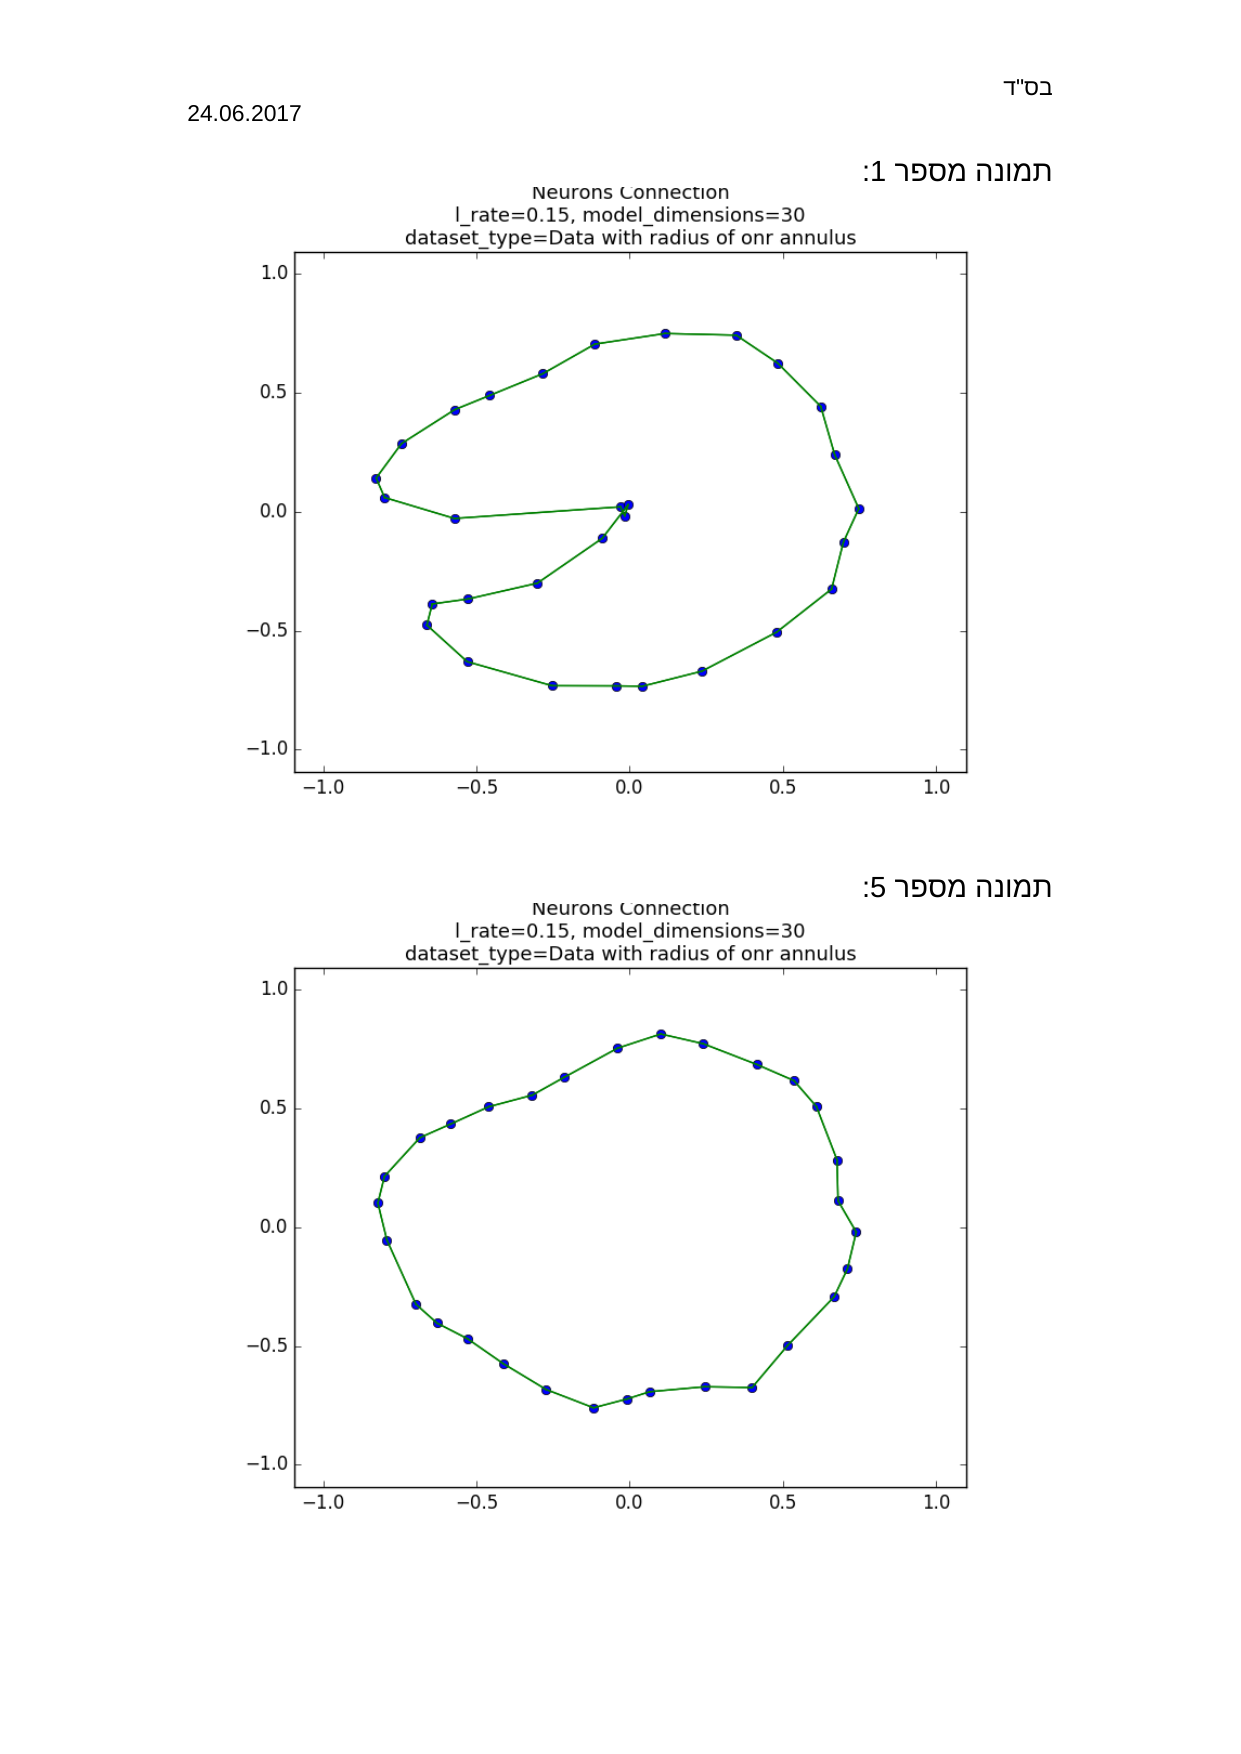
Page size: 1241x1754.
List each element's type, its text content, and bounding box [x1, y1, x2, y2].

text תמונה מספר 5: [187, 870, 1053, 903]
picture [186, 903, 1053, 1552]
text תמונה מספר 1: [187, 154, 1053, 187]
picture [186, 187, 1053, 837]
